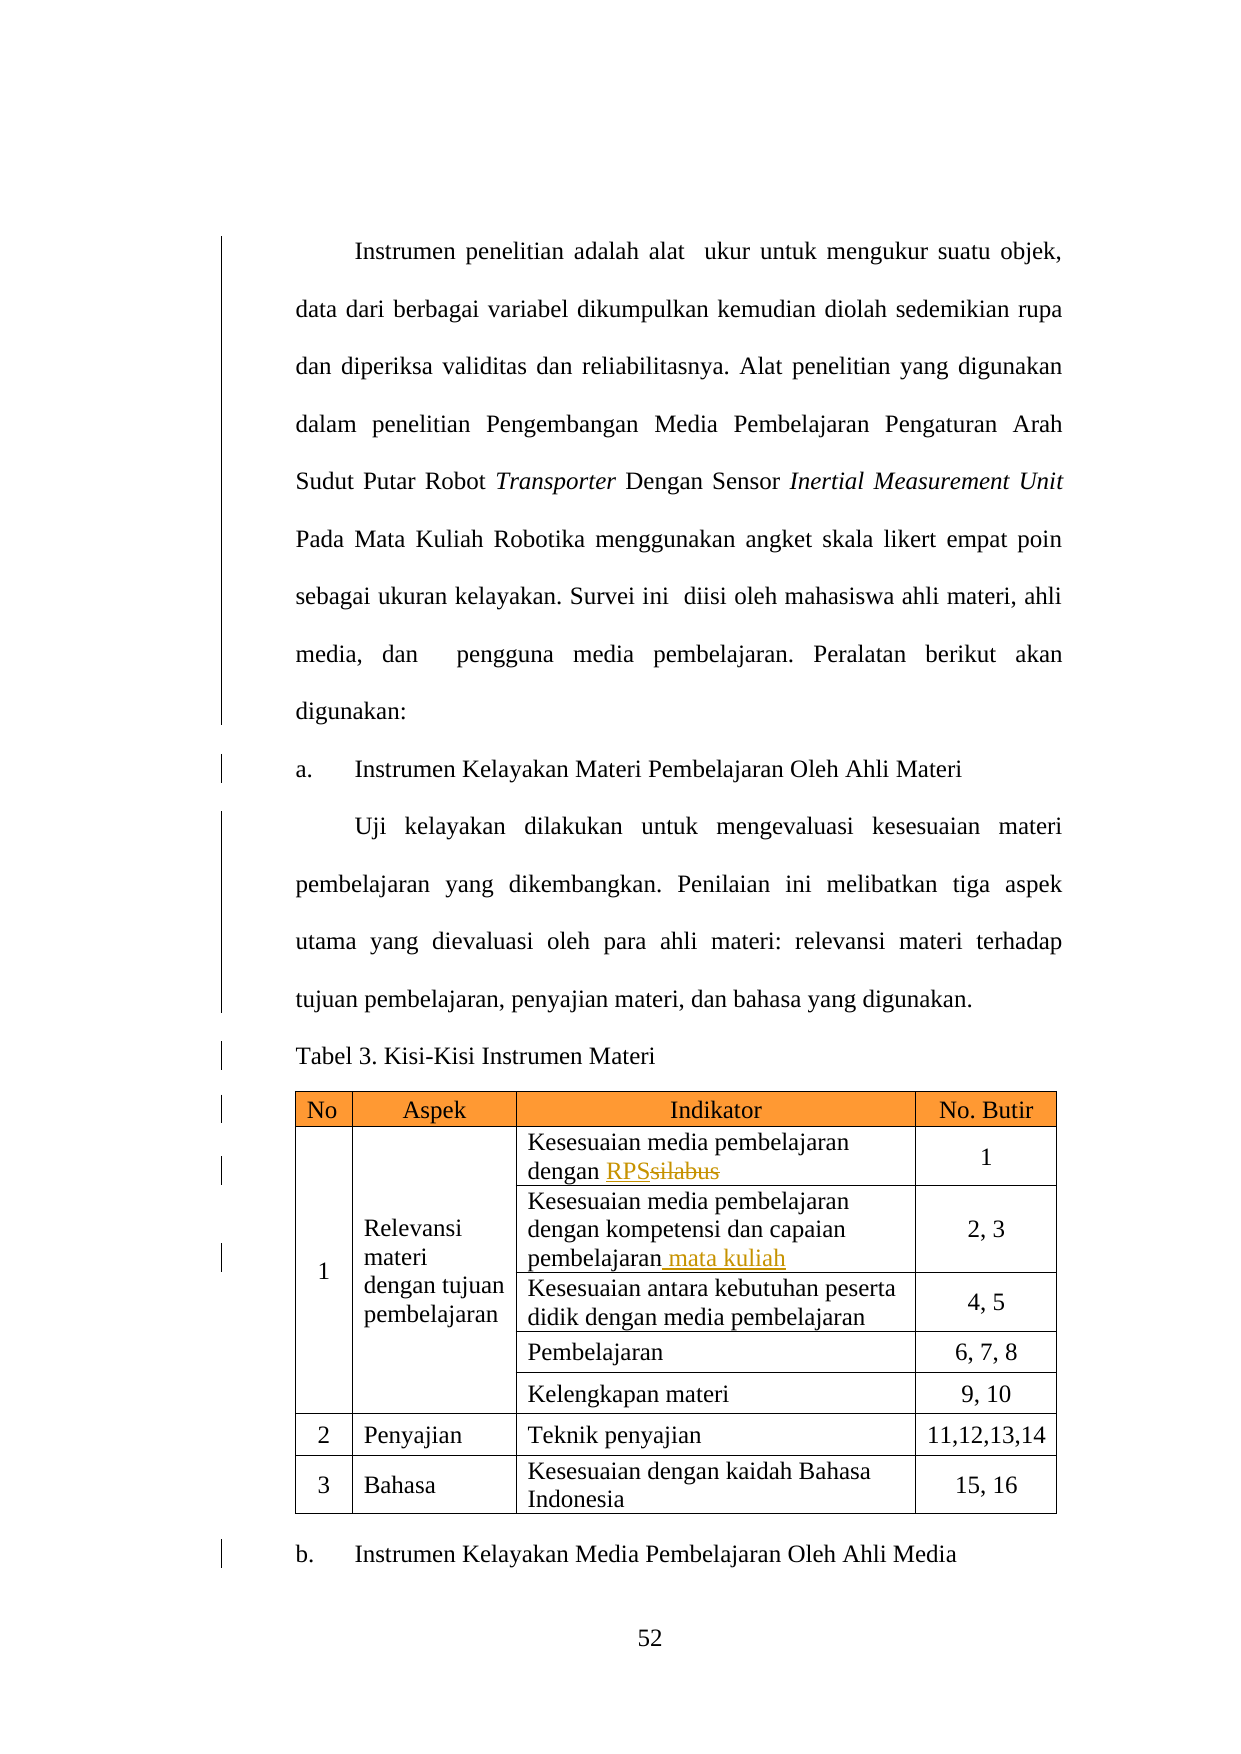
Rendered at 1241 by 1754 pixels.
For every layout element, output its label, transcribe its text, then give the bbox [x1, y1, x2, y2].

table_cell Kesesuaian antara kebutuhan peserta didik dengan media pembelajaran [517, 1273, 915, 1331]
table_cell 2, 3 [916, 1186, 1056, 1272]
table_header No [296, 1092, 352, 1126]
table_cell Teknik penyajian [517, 1414, 915, 1455]
table_cell 4, 5 [916, 1273, 1056, 1331]
table_cell Kesesuaian dengan kaidah Bahasa Indonesia [517, 1456, 915, 1513]
table_cell Relevansi materi dengan tujuan pembelajaran [353, 1127, 516, 1413]
table_cell Penyajian [353, 1414, 516, 1455]
table_cell Kesesuaian media pembelajaran dengan [517, 1127, 915, 1185]
table_cell Kelengkapan materi [517, 1373, 915, 1413]
table_cell 2 [296, 1414, 352, 1455]
table_cell 11,12,13,14 [916, 1414, 1056, 1455]
list Instrumen Kelayakan Media Pembelajaran Oleh Ahli Media [295, 1539, 1063, 1568]
table_header Indikator [517, 1092, 915, 1126]
table_cell 6, 7, 8 [916, 1332, 1056, 1372]
table_cell 9, 10 [916, 1373, 1056, 1413]
table_cell 1 [296, 1127, 352, 1413]
table_cell Pembelajaran [517, 1332, 915, 1372]
table_cell Bahasa [353, 1456, 516, 1513]
text Tabel . Kisi-Kisi Instrumen Materi [295, 1041, 1063, 1070]
list Instrumen Kelayakan Materi Pembelajaran Oleh Ahli Materi [295, 754, 1063, 782]
table_cell 15, 16 [916, 1456, 1056, 1513]
table_cell 3 [296, 1456, 352, 1513]
table_cell 1 [916, 1127, 1056, 1185]
table_header No. Butir [916, 1092, 1056, 1126]
text Instrumen penelitian adalah alat ukur untuk mengukur suatu objek, data dari berbagai variabel dikumpulkan kemudian diolah sedemikian rupa dan diperiksa validitas dan reliabilitasnya. Alat penelitian yang digunakan dalam penelitian Pengembangan Media Pembelajaran Pengaturan Arah Sudut Putar Robot Transporter Dengan Sensor Inertial Measurement Unit Pada Mata Kuliah Robotika menggunakan angket skala likert empat poin sebagai ukuran kelayakan. Survei ini diisi oleh mahasiswa ahli materi, ahli media, dan pengguna media pembelajaran. Peralatan berikut akan digunakan: [295, 236, 1063, 725]
table_cell Kesesuaian media pembelajaran dengan kompetensi dan capaian pembelajaran [517, 1186, 915, 1272]
text Uji kelayakan dilakukan untuk mengevaluasi kesesuaian materi pembelajaran yang dikembangkan. Penilaian ini melibatkan tiga aspek utama yang dievaluasi oleh para ahli materi: relevansi materi terhadap tujuan pembelajaran, penyajian materi, dan bahasa yang digunakan. [295, 811, 1063, 1012]
table_header Aspek [353, 1092, 516, 1126]
